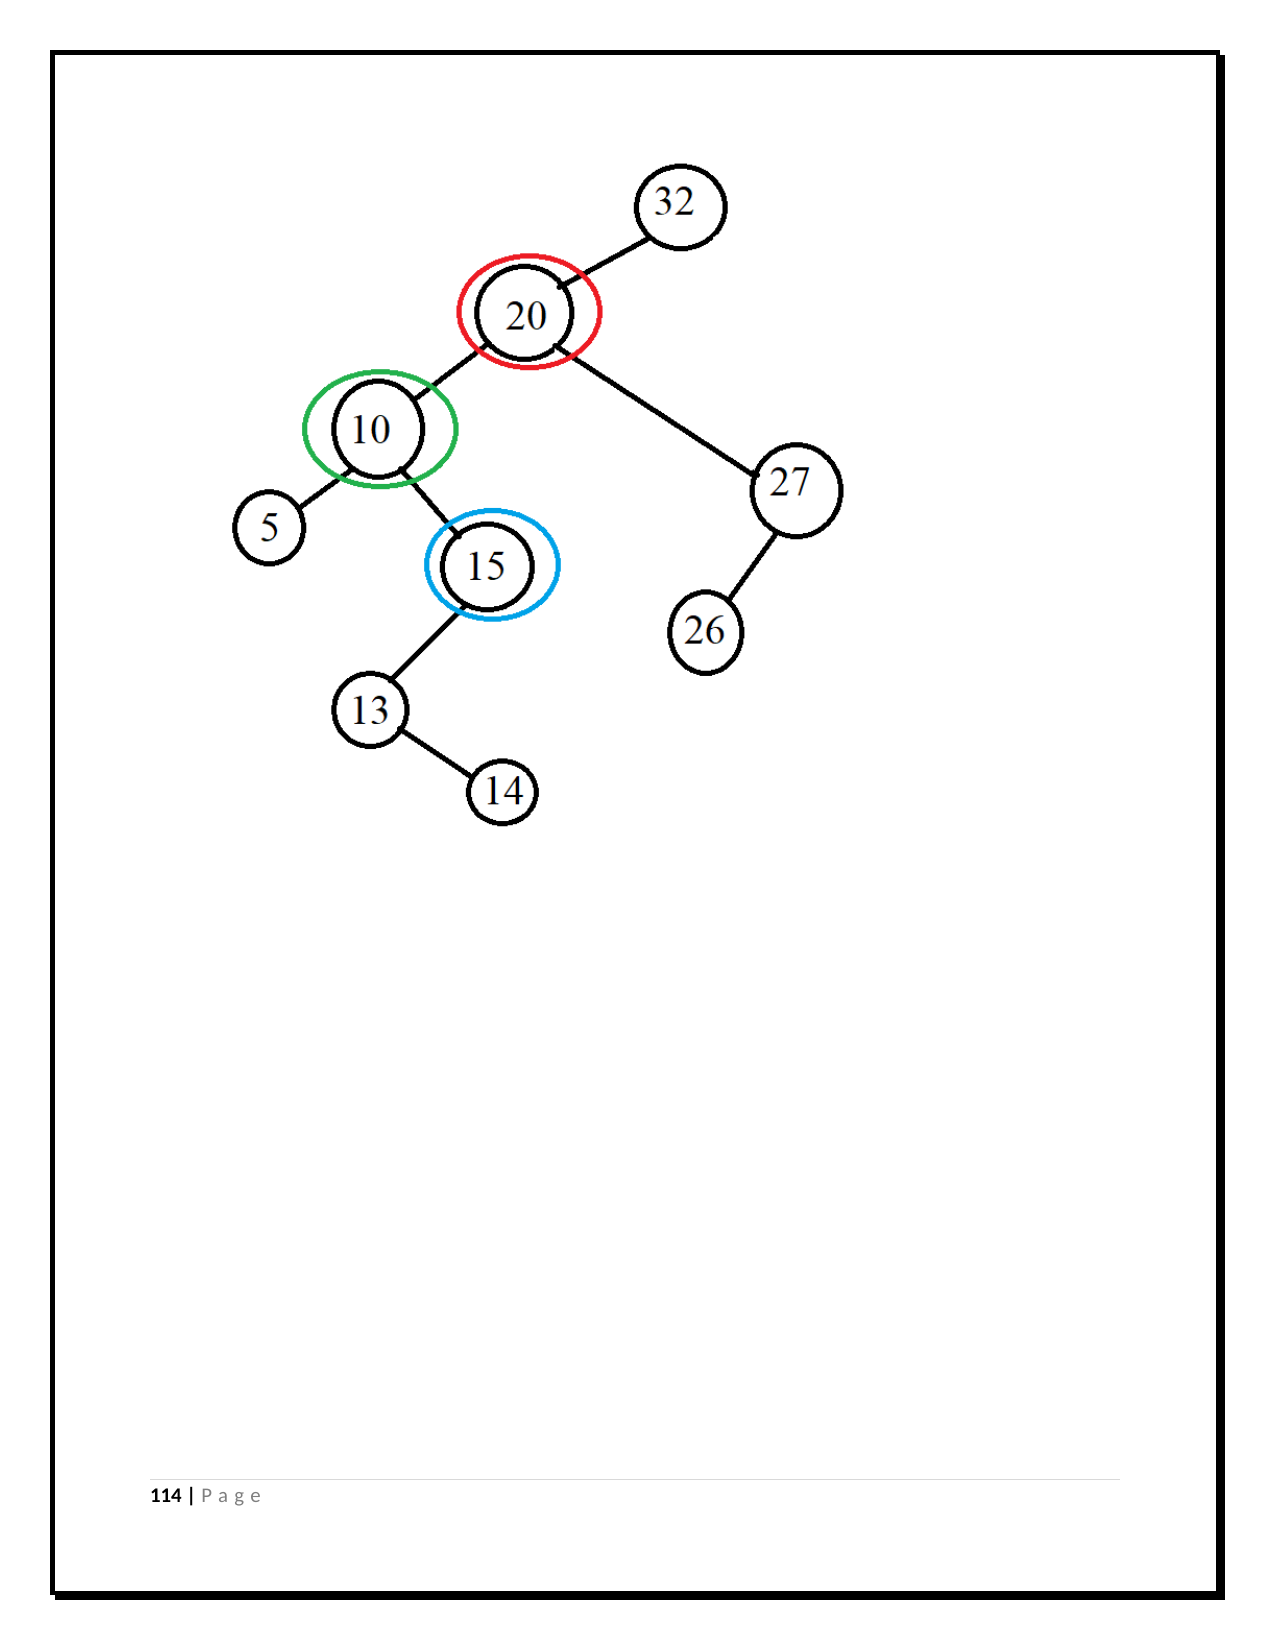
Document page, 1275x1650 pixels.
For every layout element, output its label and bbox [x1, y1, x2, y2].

picture [154, 150, 1097, 844]
